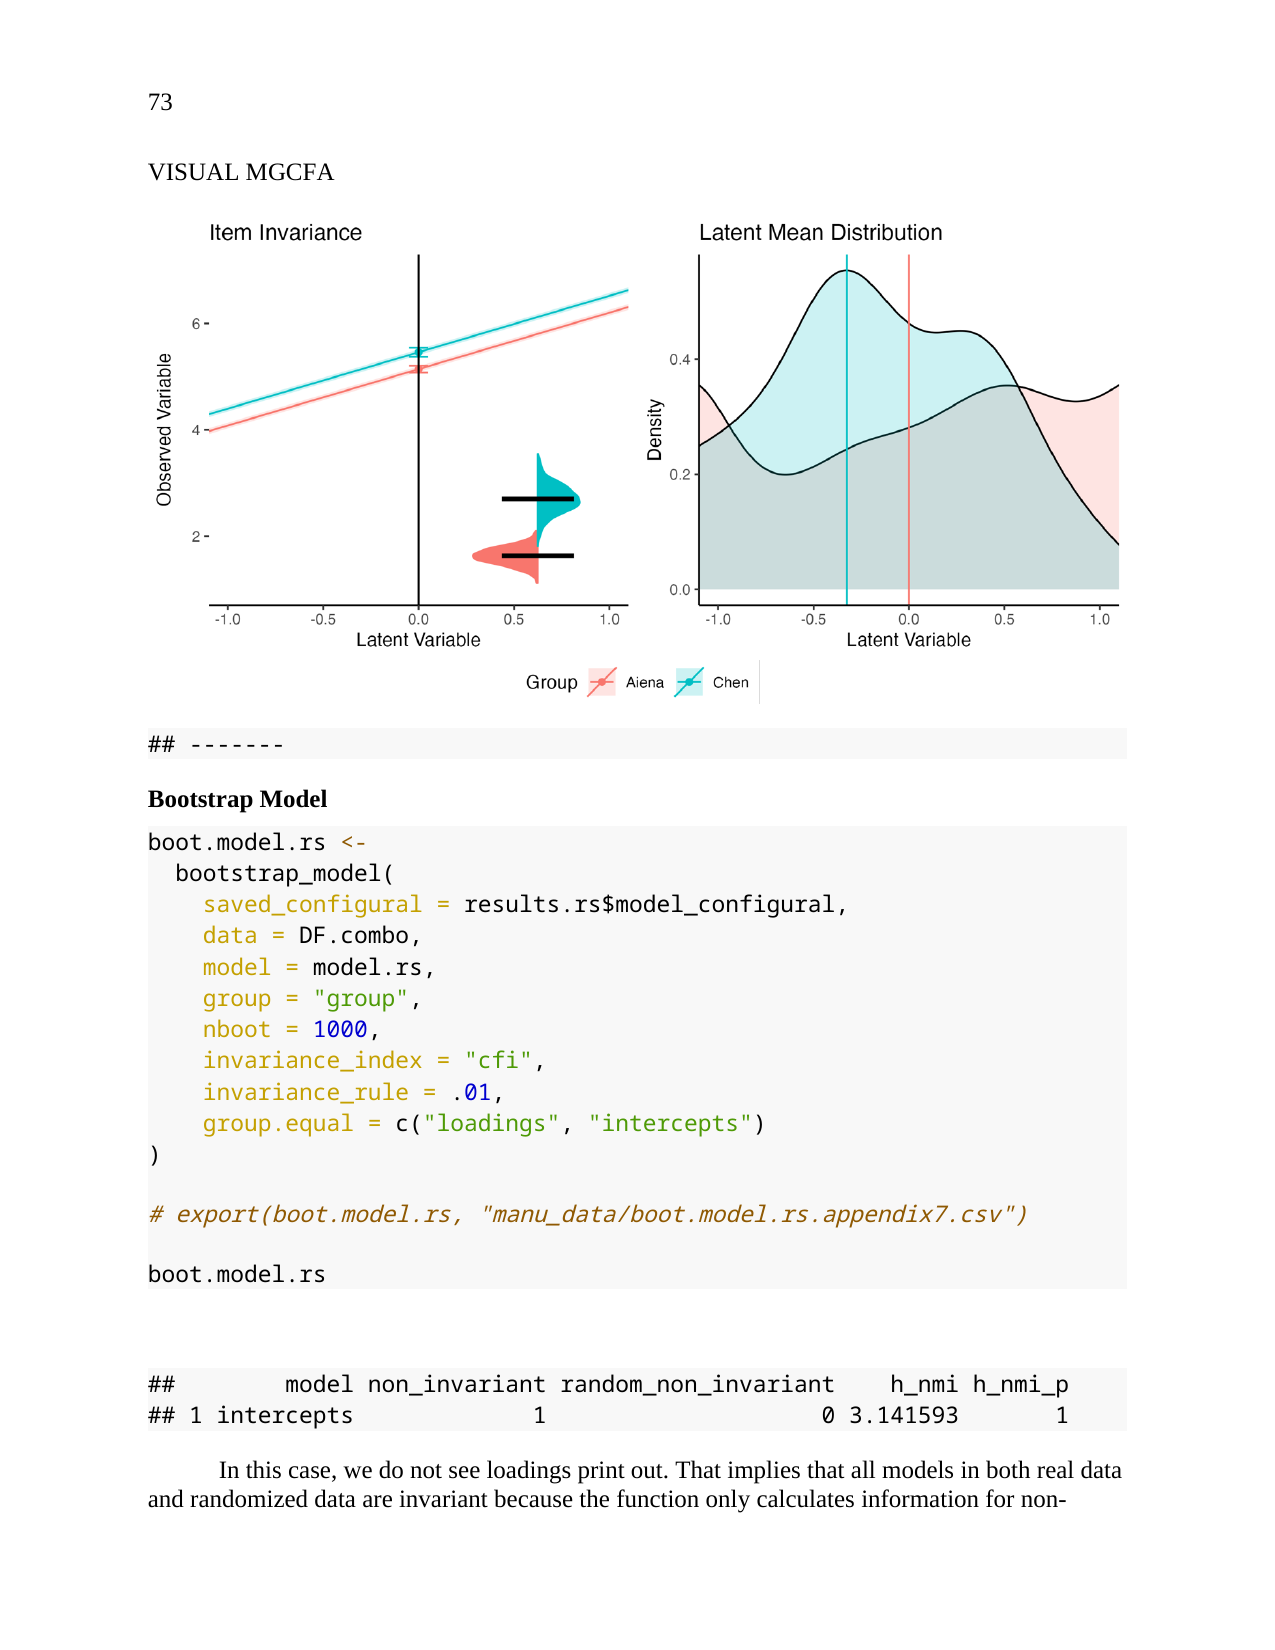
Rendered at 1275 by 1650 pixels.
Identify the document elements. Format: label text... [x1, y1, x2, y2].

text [148, 1456, 1127, 1513]
text ## model non_invariant random_non_invariant h_nmi h_nmi_p ## 1 intercepts 1 0 3.141593 1 [148, 1368, 1127, 1431]
text ## ------- [148, 728, 1127, 759]
picture [147, 215, 1128, 704]
text boot.model.rs <- bootstrap_model( saved_configural = results.rs$model_configural, data = DF.combo, model = model.rs, group = "group", nboot = 1000, invariance_index = "cfi", invariance_rule = .01, group.equal = c("loadings", "intercepts") ) # export(boot.model.rs, "manu_data/boot.model.rs.appendix7.csv") boot.model.rs [148, 826, 1127, 1289]
subtitle Bootstrap Model [148, 784, 1127, 813]
